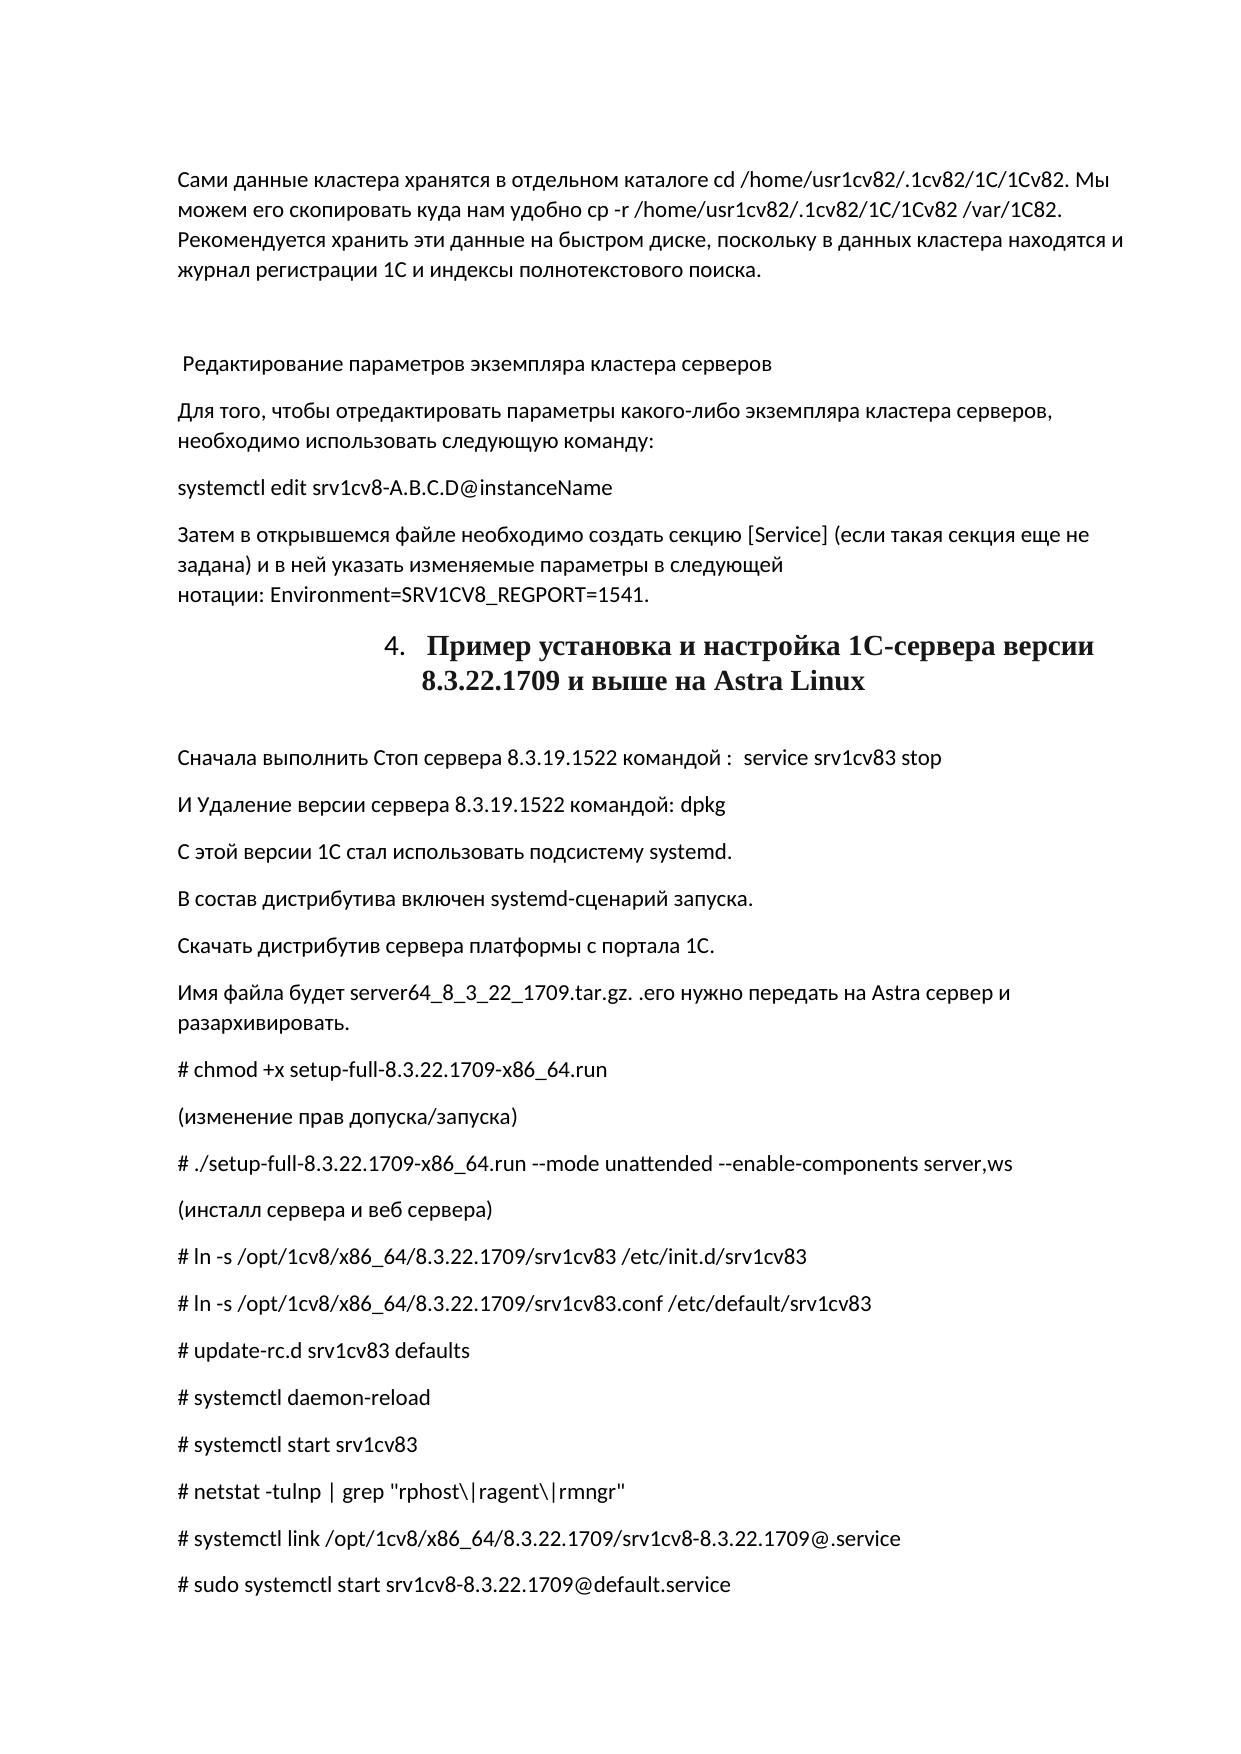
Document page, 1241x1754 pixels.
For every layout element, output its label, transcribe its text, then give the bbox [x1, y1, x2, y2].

text (инсталл сервера и веб сервера) [177, 1196, 1152, 1224]
text В состав дистрибутива включен systemd-сценарий запуска. [177, 884, 1152, 912]
text # ./setup-full-8.3.22.1709-x86_64.run --mode unattended --enable-components server,ws [177, 1149, 1152, 1177]
text # ln -s /opt/1cv8/x86_64/8.3.22.1709/srv1cv83.conf /etc/default/srv1cv83 [177, 1289, 1152, 1317]
text С этой версии 1С стал использовать подсистему systemd. [177, 837, 1152, 865]
text # netstat -tulnp | grep "rphost\|ragent\|rmngr" [177, 1477, 1152, 1505]
text Редактирование параметров экземпляра кластера серверов [177, 349, 1152, 377]
text Затем в открывшемся файле необходимо создать секцию [Service] (если такая секция еще не задана) и в ней указать изменяемые параметры в следующей нотации: Environment=SRV1CV8_REGPORT=1541. [177, 520, 1152, 609]
text (изменение прав допуска/запуска) [177, 1102, 1152, 1130]
text systemctl edit srv1cv8-A.B.C.D@instanceName [177, 473, 1152, 501]
text # systemctl link /opt/1cv8/x86_64/8.3.22.1709/srv1cv8-8.3.22.1709@.service [177, 1524, 1152, 1552]
text # ln -s /opt/1cv8/x86_64/8.3.22.1709/srv1cv83 /etc/init.d/srv1cv83 [177, 1242, 1152, 1271]
text Сначала выполнить Стоп сервера 8.3.19.1522 командой : service srv1cv83 stop [177, 743, 1152, 772]
text # chmod +x setup-full-8.3.22.1709-x86_64.run [177, 1055, 1152, 1083]
text И Удаление версии сервера 8.3.19.1522 командой: dpkg [177, 790, 1152, 818]
text Скачать дистрибутив сервера платформы с портала 1С. [177, 931, 1152, 959]
text Сами данные кластера хранятся в отдельном каталоге cd /home/usr1cv82/.1cv82/1C/1Cv82. Мы можем его скопировать куда нам удобно cp -r /home/usr1cv82/.1cv82/1C/1Cv82 /var/1C82. Рекомендуется хранить эти данные на быстром диске, поскольку в данных кластера находятся и журнал регистрации 1С и индексы полнотекстового поиска. [177, 165, 1152, 284]
text # systemctl daemon-reload [177, 1383, 1152, 1411]
text # update-rc.d srv1cv83 defaults [177, 1336, 1152, 1364]
text # sudo systemctl start srv1cv8-8.3.22.1709@default.service [177, 1571, 1152, 1599]
text Для того, чтобы отредактировать параметры какого-либо экземпляра кластера серверов, необходимо использовать следующую команду: [177, 396, 1152, 454]
text # systemctl start srv1cv83 [177, 1430, 1152, 1458]
list Пример установка и настройка 1C-сервера версии 8.3.22.1709 и выше на Astra Linux [384, 627, 1152, 697]
text Имя файла будет server64_8_3_22_1709.tar.gz. .его нужно передать на Astra сервер и разархивировать. [177, 978, 1152, 1036]
